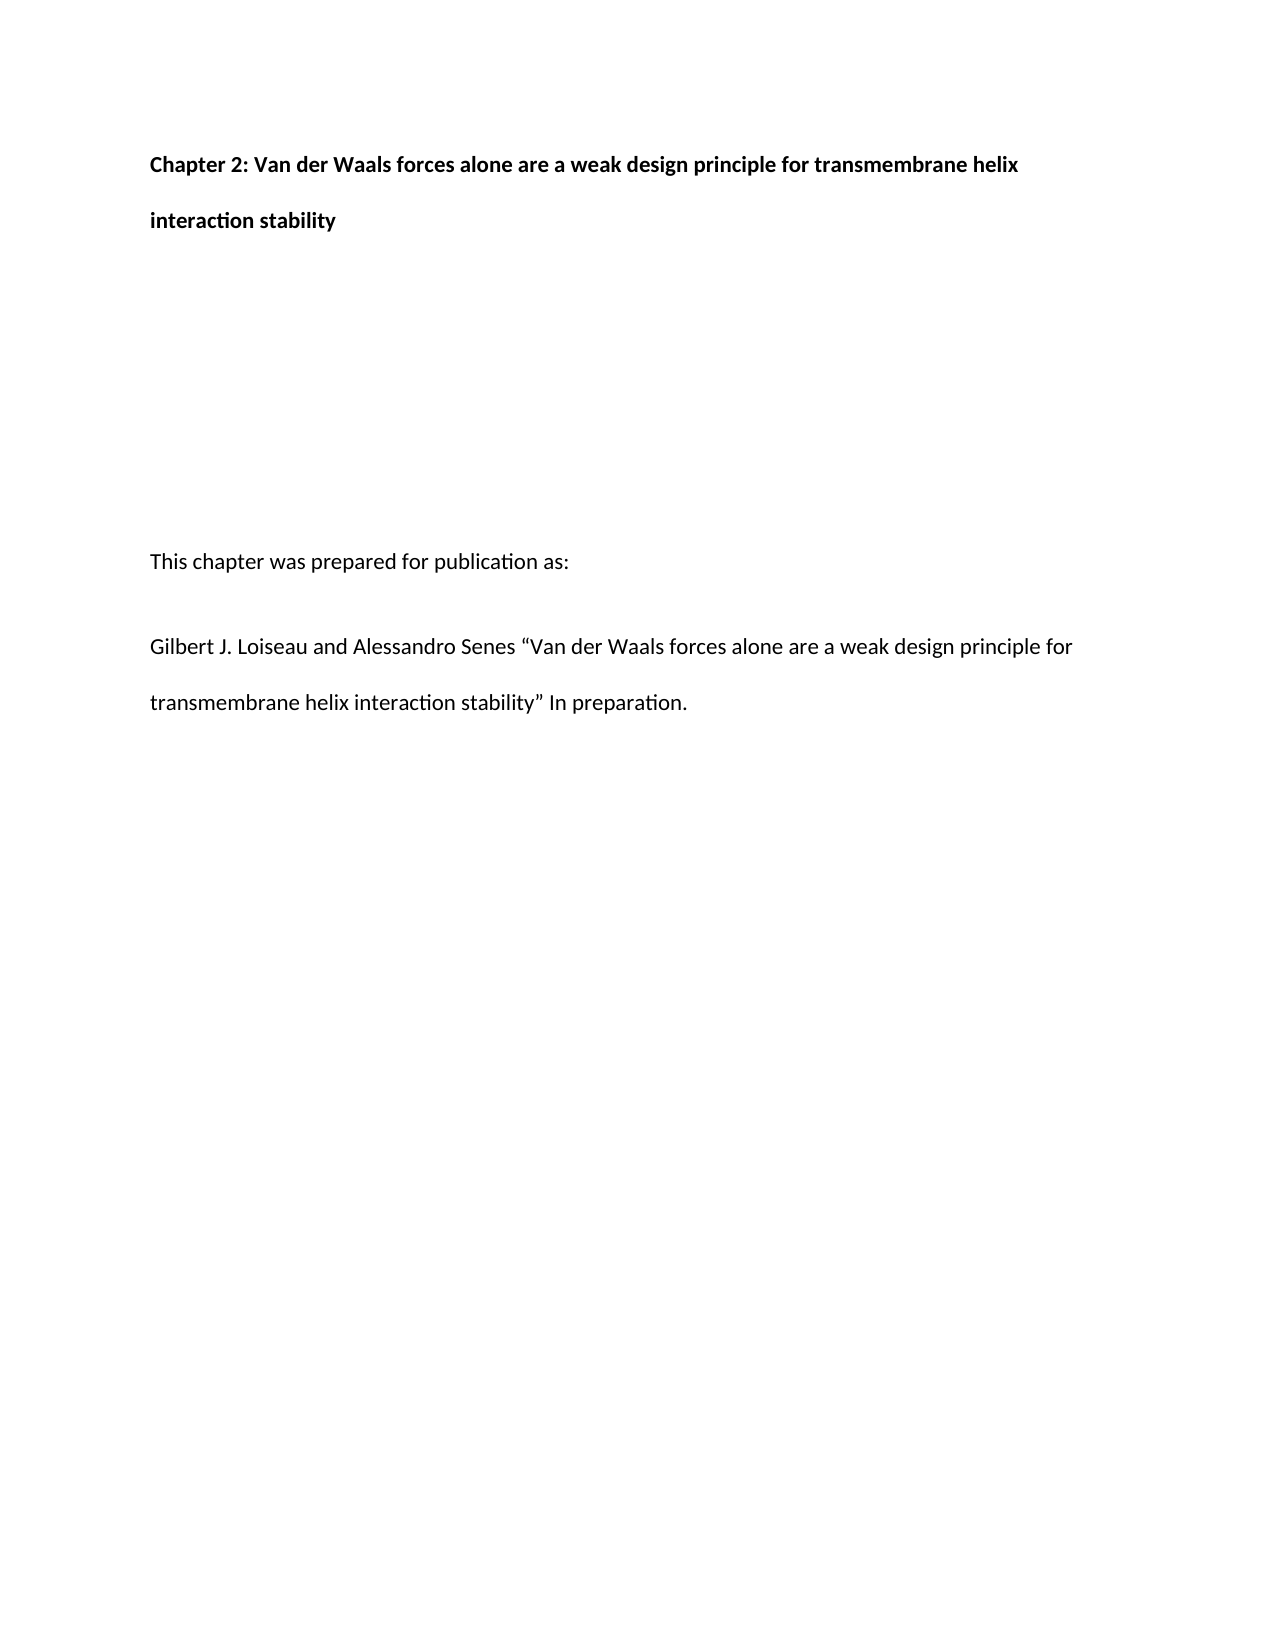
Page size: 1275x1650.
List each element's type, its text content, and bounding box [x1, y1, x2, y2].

text Gilbert J. Loiseau and Alessandro Senes “Van der Waals forces alone are a weak design principle for transmembrane helix interaction stability” In preparation. [150, 632, 1125, 716]
text Chapter 2: Van der Waals forces alone are a weak design principle for transmembrane helix interaction stability [150, 150, 1125, 234]
text This chapter was prepared for publication as: [150, 547, 1125, 575]
